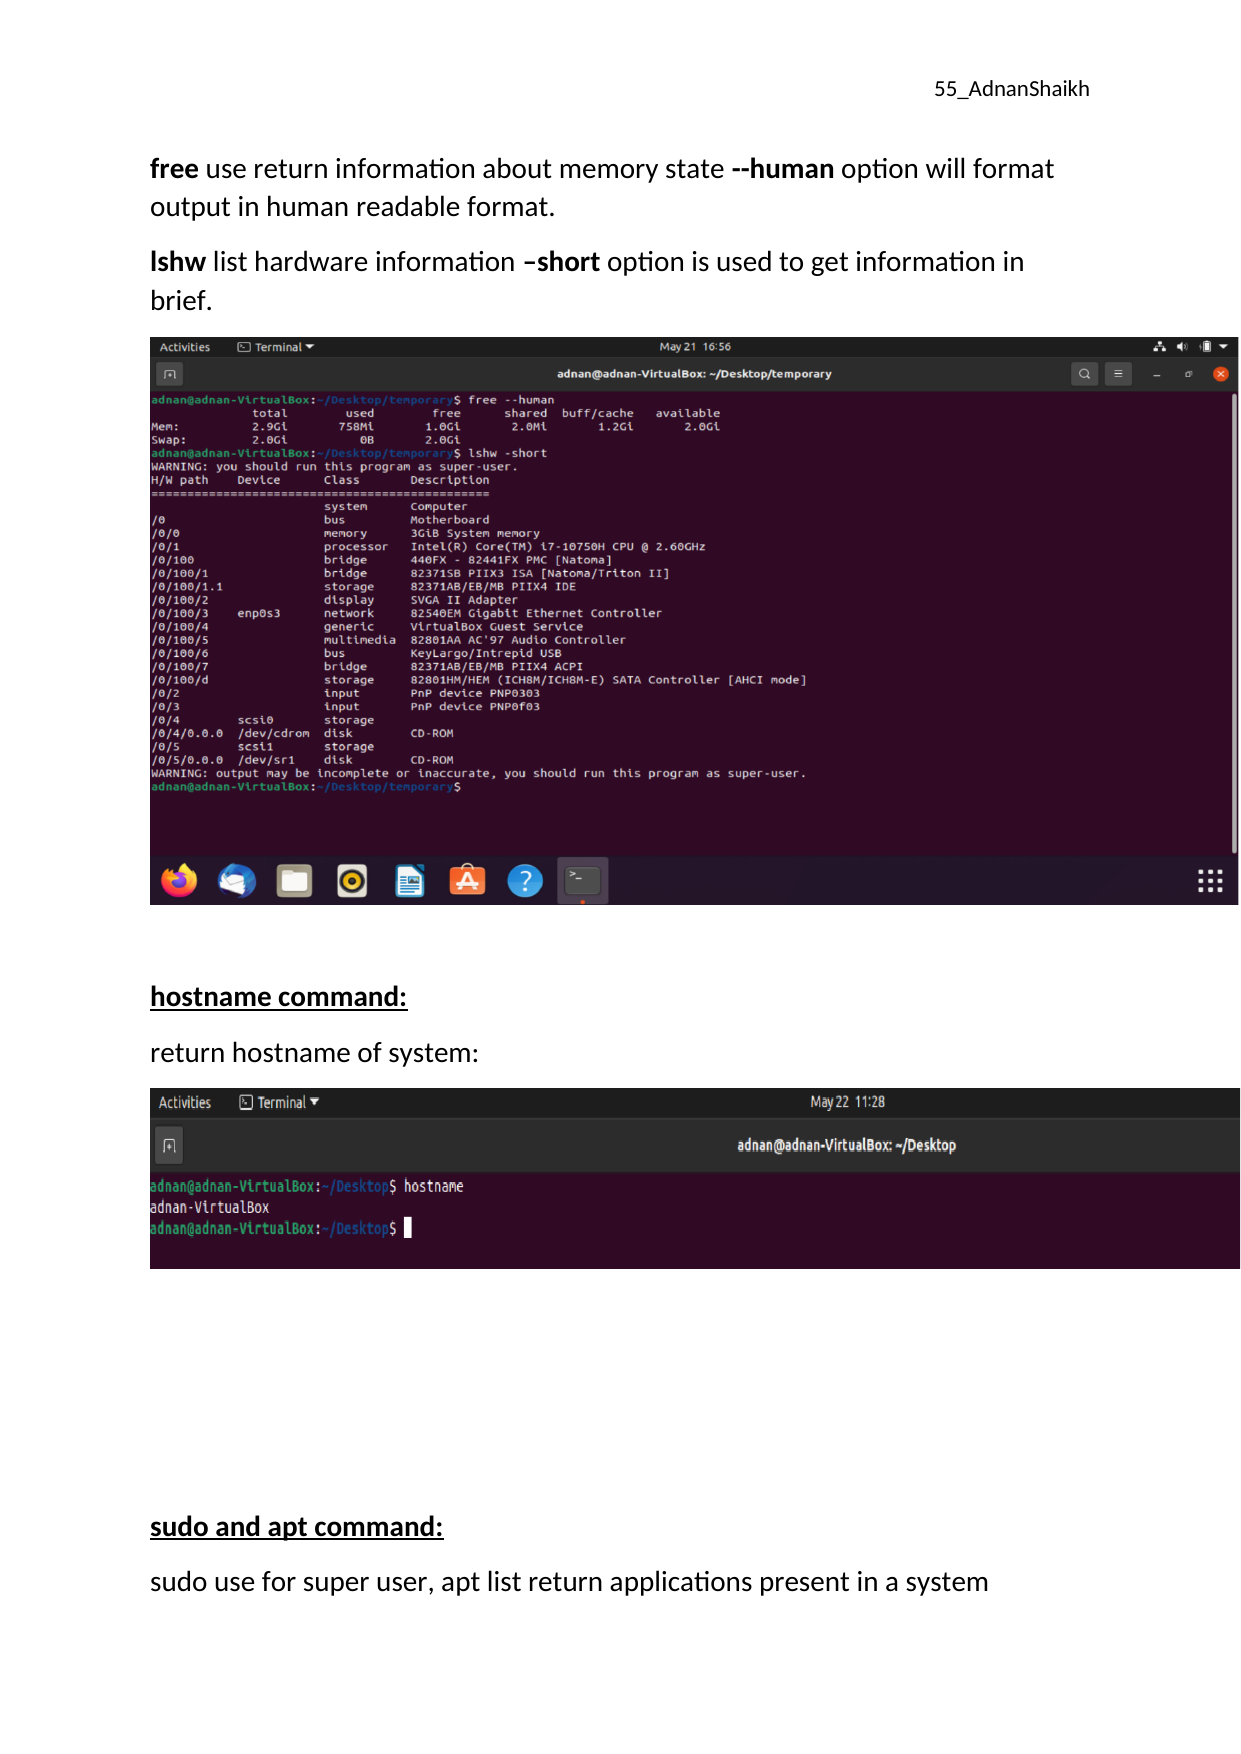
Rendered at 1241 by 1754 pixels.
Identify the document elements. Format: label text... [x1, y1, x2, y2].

picture [150, 337, 1239, 905]
text return hostname of system: [150, 1034, 1090, 1069]
text sudo and apt command: [150, 1508, 1090, 1544]
text sudo use for super user, apt list return applications present in a system [150, 1563, 1090, 1599]
text hostname command: [150, 978, 1090, 1014]
text free use return information about memory state --human option will format output in human readable format. [150, 150, 1090, 224]
text lshw list hardware information –short option is used to get information in brief. [150, 243, 1090, 318]
picture [150, 1088, 1241, 1269]
